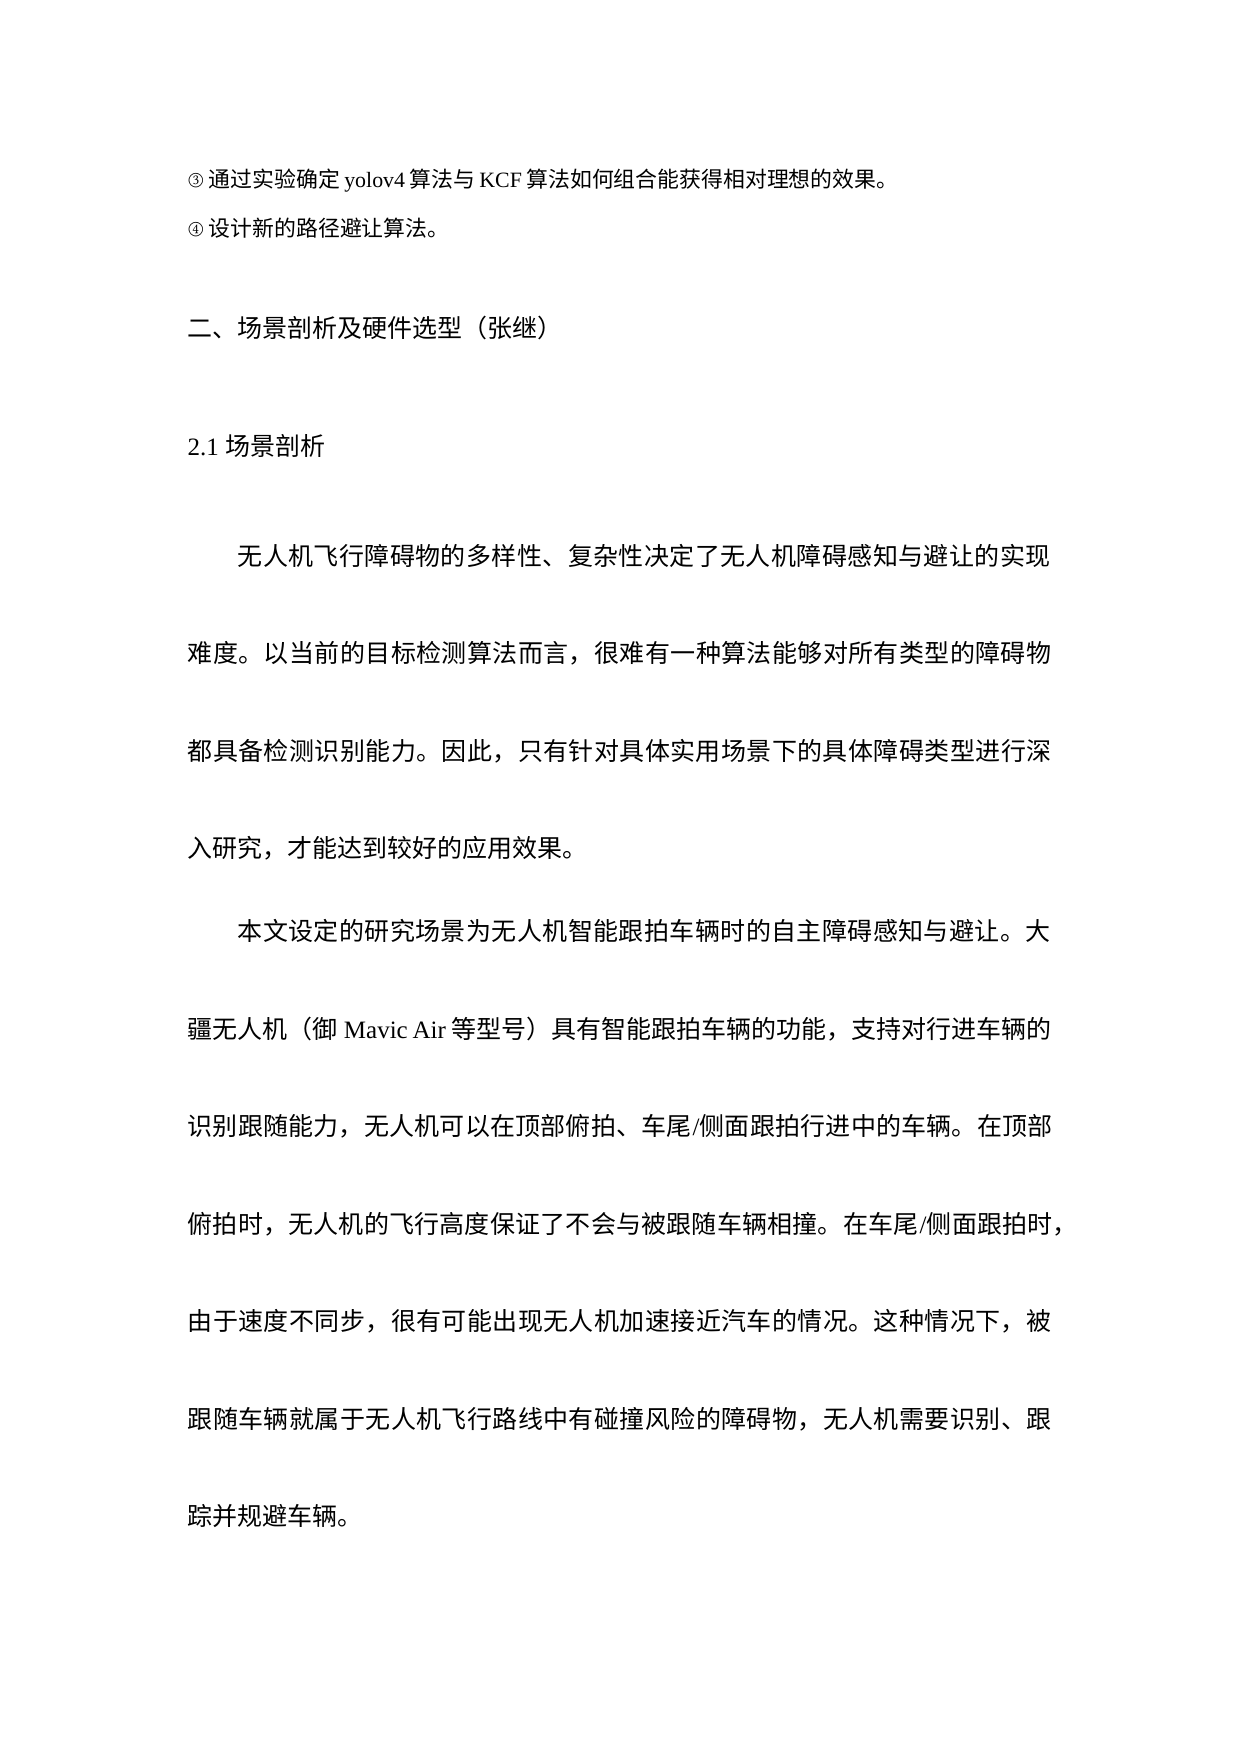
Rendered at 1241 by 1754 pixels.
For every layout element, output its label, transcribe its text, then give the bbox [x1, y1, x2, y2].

subtitle 2.1 场景剖析 [187, 412, 1053, 477]
list 无人机飞行障碍物的多样性、复杂性决定了无人机障碍感知与避让的实现难度。以当前的目标检测算法而言，很难有一种算法能够对所有类型的障碍物都具备检测识别能力。因此，只有针对具体实用场景下的具体障碍类型进行深入研究，才能达到较好的应用效果。 [187, 522, 1053, 879]
list 本文设定的研究场景为无人机智能跟拍车辆时的自主障碍感知与避让。大疆无人机（御 Mavic Air等型号）具有智能跟拍车辆的功能，支持对行进车辆的识别跟随能力，无人机可以在顶部俯拍、车尾/侧面跟拍行进中的车辆。在顶部俯拍时，无人机的飞行高度保证了不会与被跟随车辆相撞。在车尾/侧面跟拍时，由于速度不同步，很有可能出现无人机加速接近汽车的情况。这种情况下，被跟随车辆就属于无人机飞行路线中有碰撞风险的障碍物，无人机需要识别、跟踪并规避车辆。 [187, 897, 1053, 1547]
text ③通过实验确定yolov4算法与KCF算法如何组合能获得相对理想的效果。 [187, 162, 1053, 194]
subtitle 二、场景剖析及硬件选型（张继） [187, 294, 1053, 359]
text ④设计新的路径避让算法。 [187, 210, 1053, 243]
